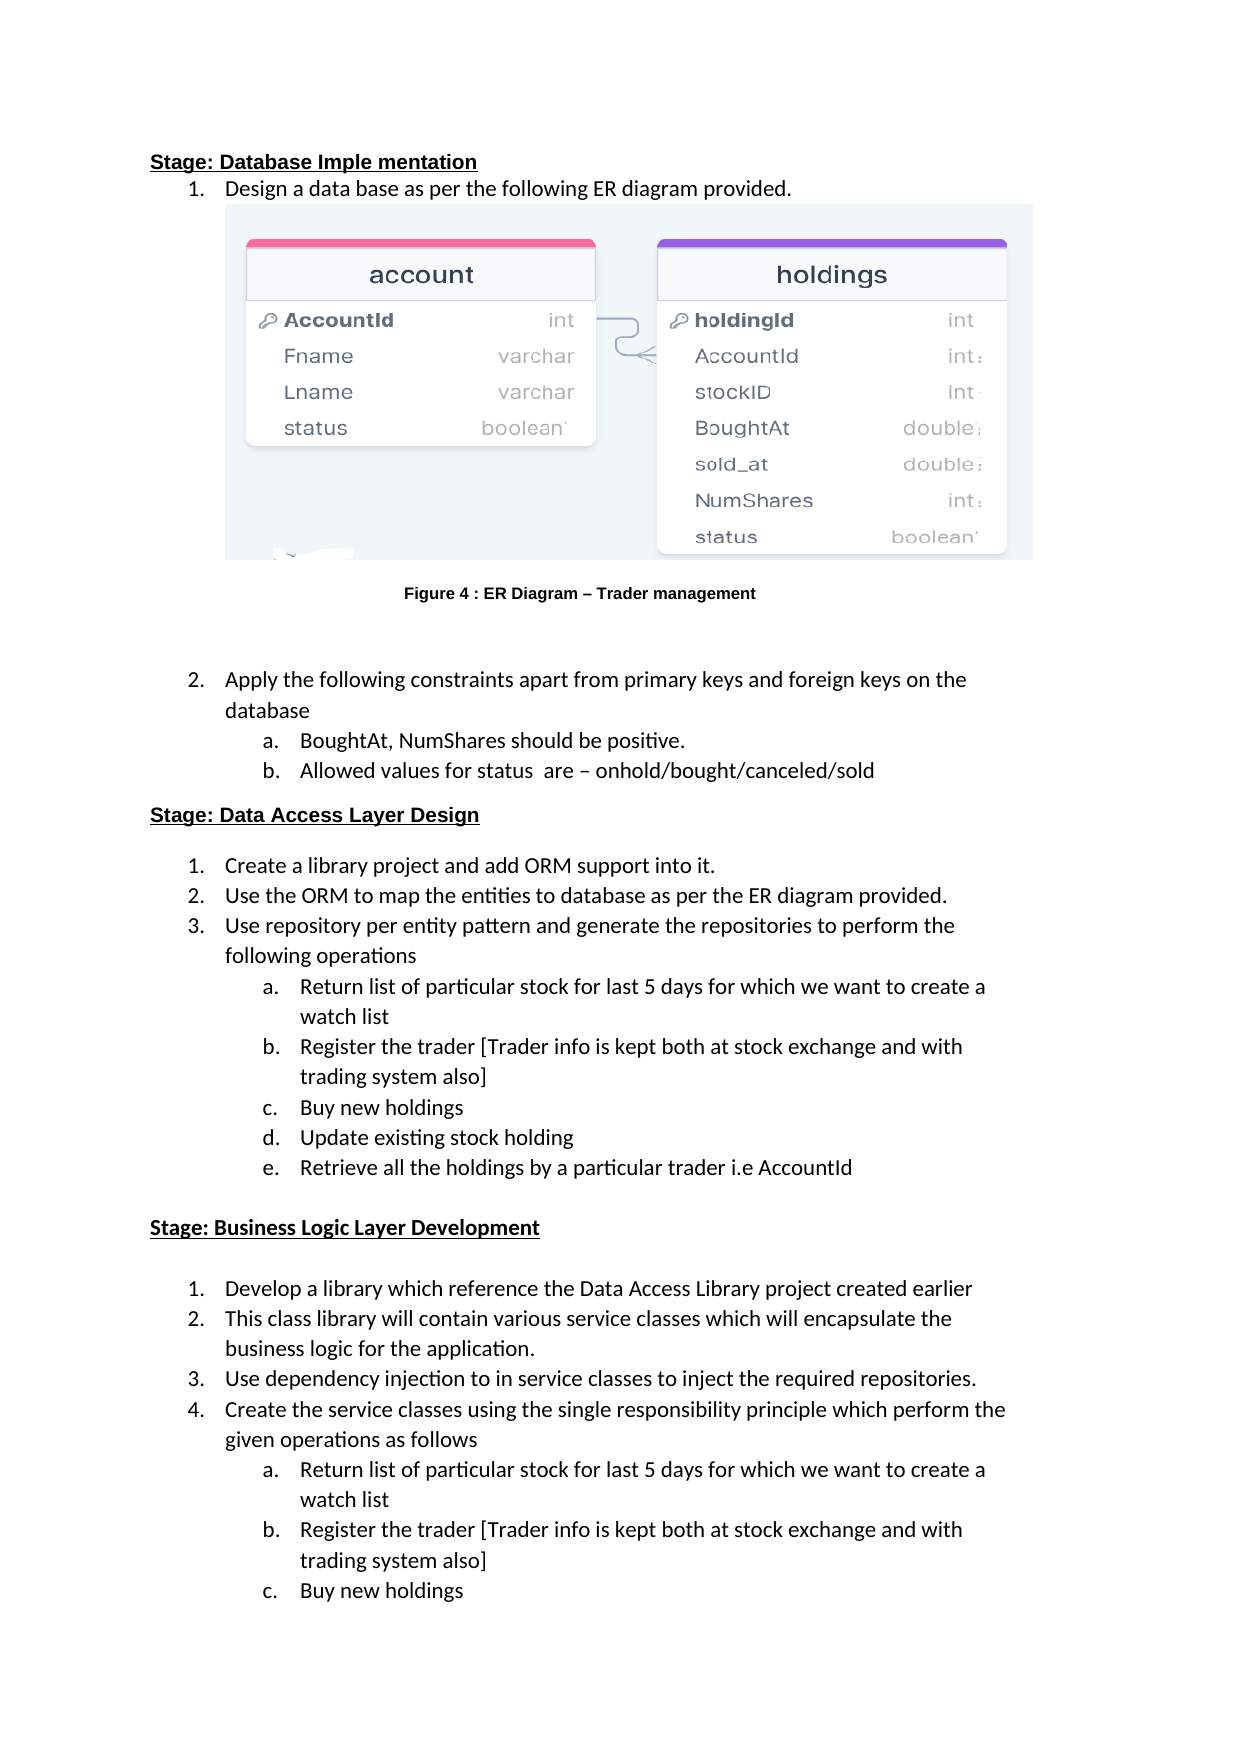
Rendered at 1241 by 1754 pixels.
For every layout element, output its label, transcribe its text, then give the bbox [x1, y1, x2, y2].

list Return list of particular stock for last 5 days for which we want to create a watch list [262, 972, 1022, 1030]
picture [225, 204, 1034, 560]
list Buy new holdings [262, 1576, 1022, 1604]
list Register the trader [Trader info is kept both at stock exchange and with trading system also] [262, 1516, 1022, 1574]
list Use repository per entity pattern and generate the repositories to perform the following operations [187, 911, 1022, 969]
list Develop a library which reference the Data Access Library project created earlier [187, 1274, 1022, 1302]
text Stage: Data Access Layer Design [150, 803, 1022, 827]
list Register the trader [Trader info is kept both at stock exchange and with trading system also] [262, 1032, 1022, 1090]
list Create a library project and add ORM support into it. [187, 851, 1022, 879]
list Create the service classes using the single responsibility principle which perform the given operations as follows [187, 1395, 1022, 1453]
list Buy new holdings [262, 1093, 1022, 1121]
list Return list of particular stock for last 5 days for which we want to create a watch list [262, 1455, 1022, 1513]
list Design a data base as per the following ER diagram provided. [187, 174, 1022, 202]
list This class library will contain various service classes which will encapsulate the business logic for the application. [187, 1304, 1022, 1362]
list Allowed values for status are – onhold/bought/canceled/sold [262, 756, 1022, 784]
list BoughtAt, NumShares should be positive. [262, 726, 1022, 754]
list Update existing stock holding [262, 1123, 1022, 1151]
list Retrieve all the holdings by a particular trader i.e AccountId [262, 1153, 1022, 1181]
list Use dependency injection to in service classes to inject the required repositories. [187, 1364, 1022, 1392]
list Apply the following constraints apart from primary keys and foreign keys on the database [187, 666, 1022, 724]
list Use the ORM to map the entities to database as per the ER diagram provided. [187, 881, 1022, 909]
text Stage: Database Imple mentation [150, 150, 1022, 174]
text Figure 4 : ER Diagram – Trader management [150, 578, 1009, 603]
list Stage: Business Logic Layer Development [150, 1213, 1022, 1241]
